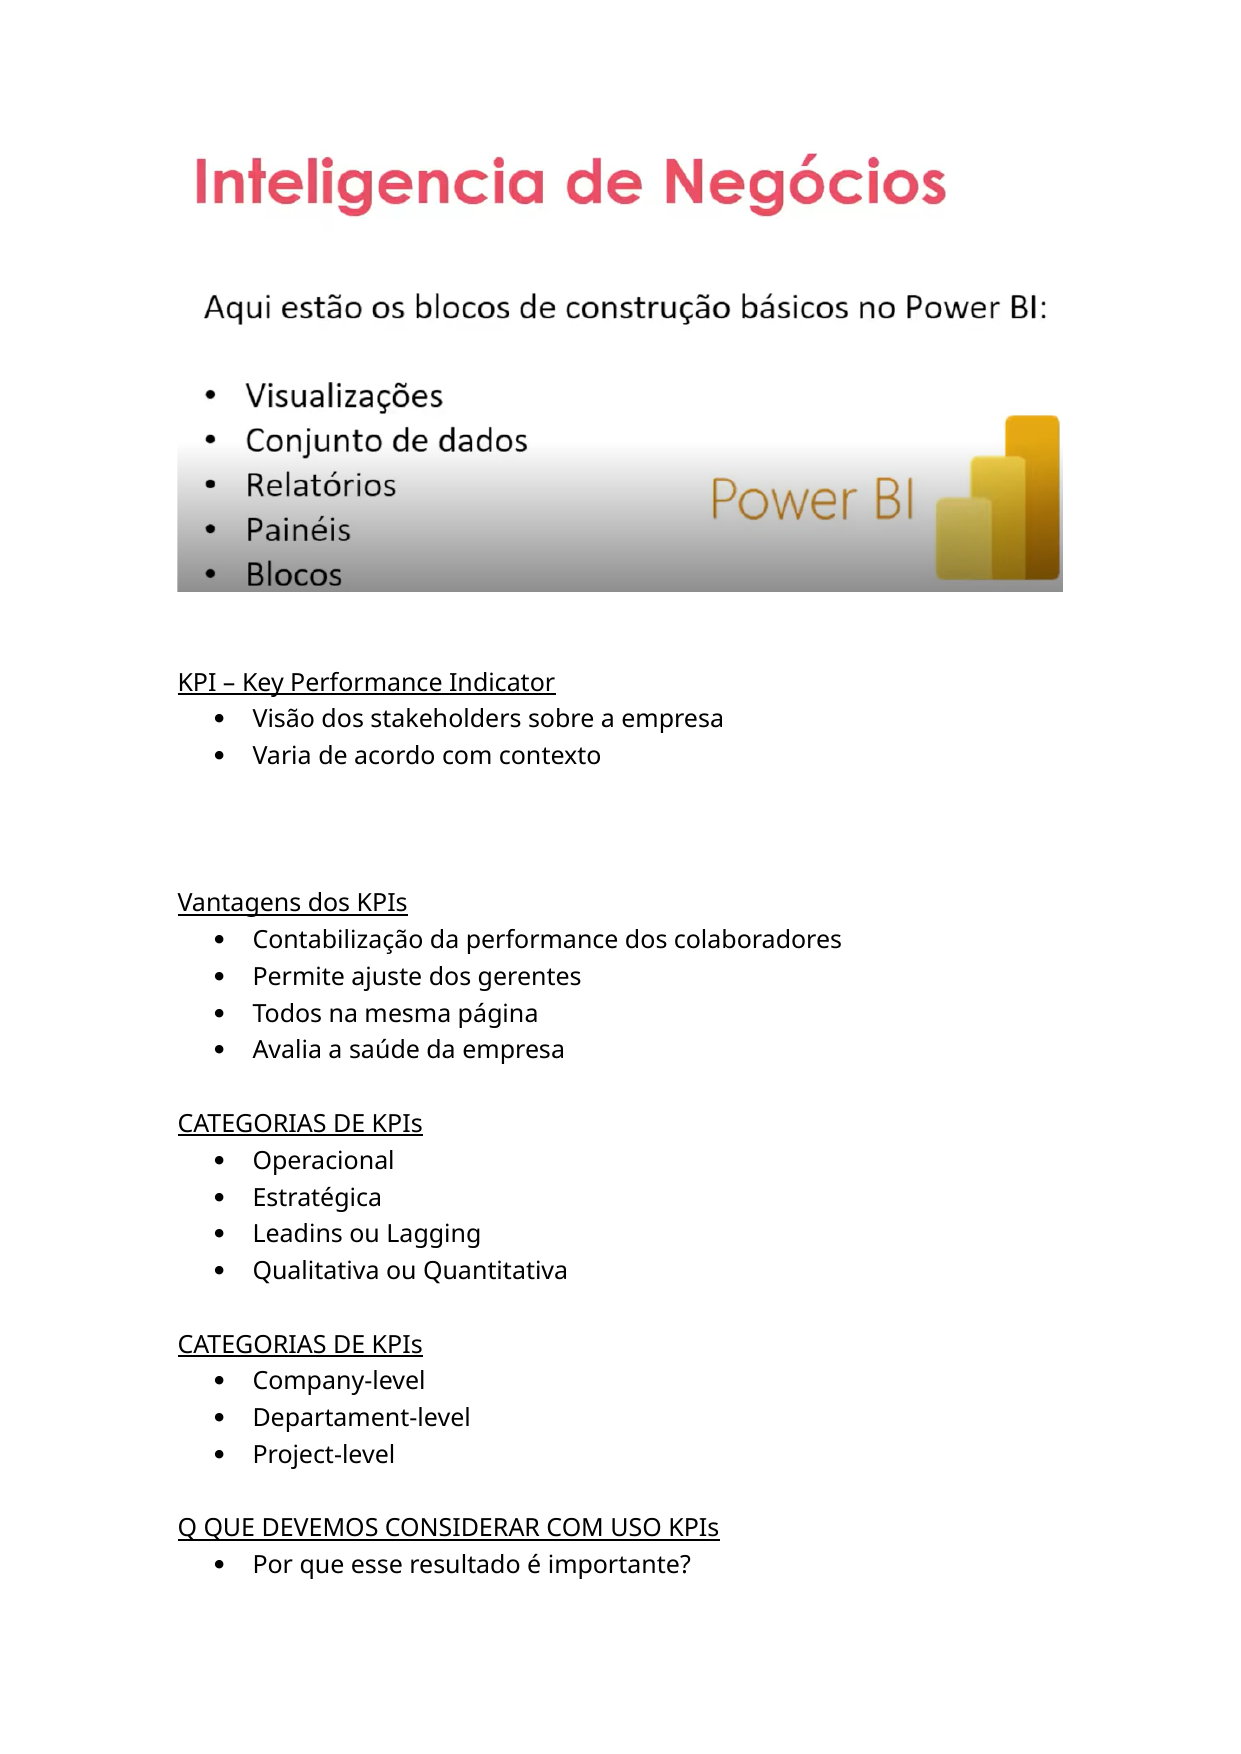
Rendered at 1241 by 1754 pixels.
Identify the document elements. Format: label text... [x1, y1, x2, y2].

list Permite ajuste dos gerentes [215, 958, 1063, 993]
text Q QUE DEVEMOS CONSIDERAR COM USO KPIs [177, 1510, 1063, 1544]
list Varia de acordo com contexto [215, 738, 1063, 772]
text Vantagens dos KPIs [177, 885, 1063, 919]
list Qualitativa ou Quantitativa [215, 1253, 1063, 1287]
list Company-level [215, 1363, 1063, 1397]
list Por que esse resultado é importante? [215, 1547, 1063, 1581]
list Avalia a saúde da empresa [215, 1032, 1063, 1066]
list Estratégica [215, 1179, 1063, 1213]
picture [177, 147, 1063, 592]
list Leadins ou Lagging [215, 1216, 1063, 1250]
list Project-level [215, 1437, 1063, 1471]
list Operacional [215, 1142, 1063, 1176]
text CATEGORIAS DE KPIs [177, 1326, 1063, 1360]
text KPI – Key Performance Indicator [177, 664, 1063, 698]
text CATEGORIAS DE KPIs [177, 1106, 1063, 1140]
list Todos na mesma página [215, 995, 1063, 1029]
list Visão dos stakeholders sobre a empresa [215, 701, 1063, 735]
list Contabilização da performance dos colaboradores [215, 922, 1063, 956]
list Departament-level [215, 1400, 1063, 1434]
